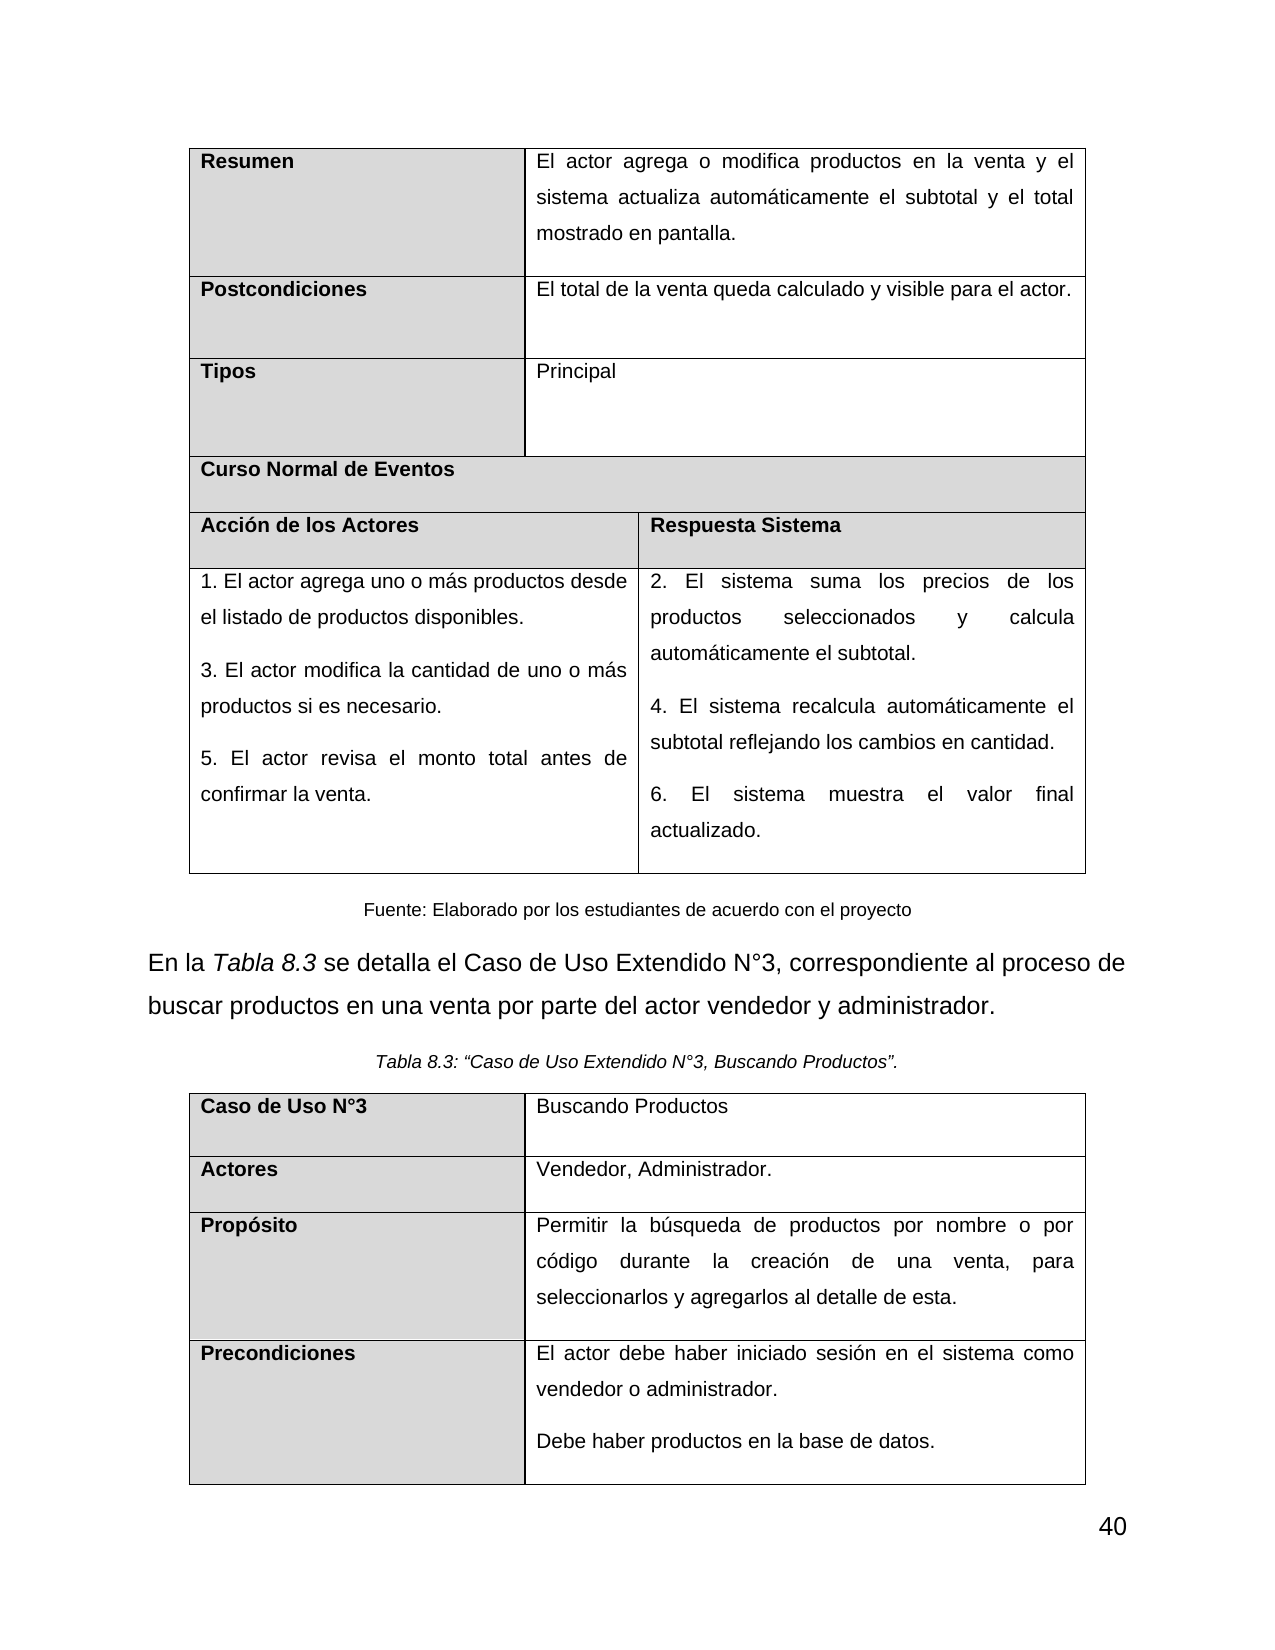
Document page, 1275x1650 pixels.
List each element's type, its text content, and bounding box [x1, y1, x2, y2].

table_cell Tipos [190, 359, 524, 456]
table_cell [526, 1341, 1085, 1484]
table_cell Actores [190, 1157, 524, 1212]
table_cell 2. El sistema suma los precios de los productos seleccionados y calcula automáticamente el subtotal. 4. El sistema recalcula automáticamente el subtotal reflejando los cambios en cantidad. 6. El sistema muestra el valor final actualizado. [639, 569, 1085, 873]
table_cell Curso Normal de Eventos [190, 457, 1085, 512]
table_cell Precondiciones [190, 1341, 524, 1484]
table_header Caso de Uso N°3 [190, 1094, 524, 1156]
text En la Tabla 8.3 se detalla el Caso de Uso Extendido N°3, correspondiente al proceso de buscar productos en una venta por parte del actor vendedor y administrador. [148, 948, 1127, 1020]
table_cell Resumen [190, 149, 524, 276]
table_cell Permitir la búsqueda de productos por nombre o por código durante la creación de una venta, para seleccionarlos y agregarlos al detalle de esta. [526, 1213, 1085, 1339]
table_cell El total de la venta queda calculado y visible para el actor. [526, 277, 1085, 358]
table_header Buscando Productos [526, 1094, 1085, 1156]
table_cell Respuesta Sistema [639, 513, 1085, 568]
table_cell Vendedor, Administrador. [526, 1157, 1085, 1212]
table_cell Principal [526, 359, 1085, 456]
table_cell Acción de los Actores [190, 513, 638, 568]
table_cell Propósito [190, 1213, 524, 1339]
table_cell El actor agrega o modifica productos en la venta y el sistema actualiza automáticamente el subtotal y el total mostrado en pantalla. [526, 149, 1085, 276]
table_cell 1. El actor agrega uno o más productos desde el listado de productos disponibles. 3. El actor modifica la cantidad de uno o más productos si es necesario. 5. El actor revisa el monto total antes de confirmar la venta. [190, 569, 638, 873]
table_cell Postcondiciones [190, 277, 524, 358]
text Tabla 8.3: “Caso de Uso Extendido N°3, Buscando Productos”. [148, 1051, 1127, 1072]
text Fuente: Elaborado por los estudiantes de acuerdo con el proyecto [148, 899, 1127, 921]
